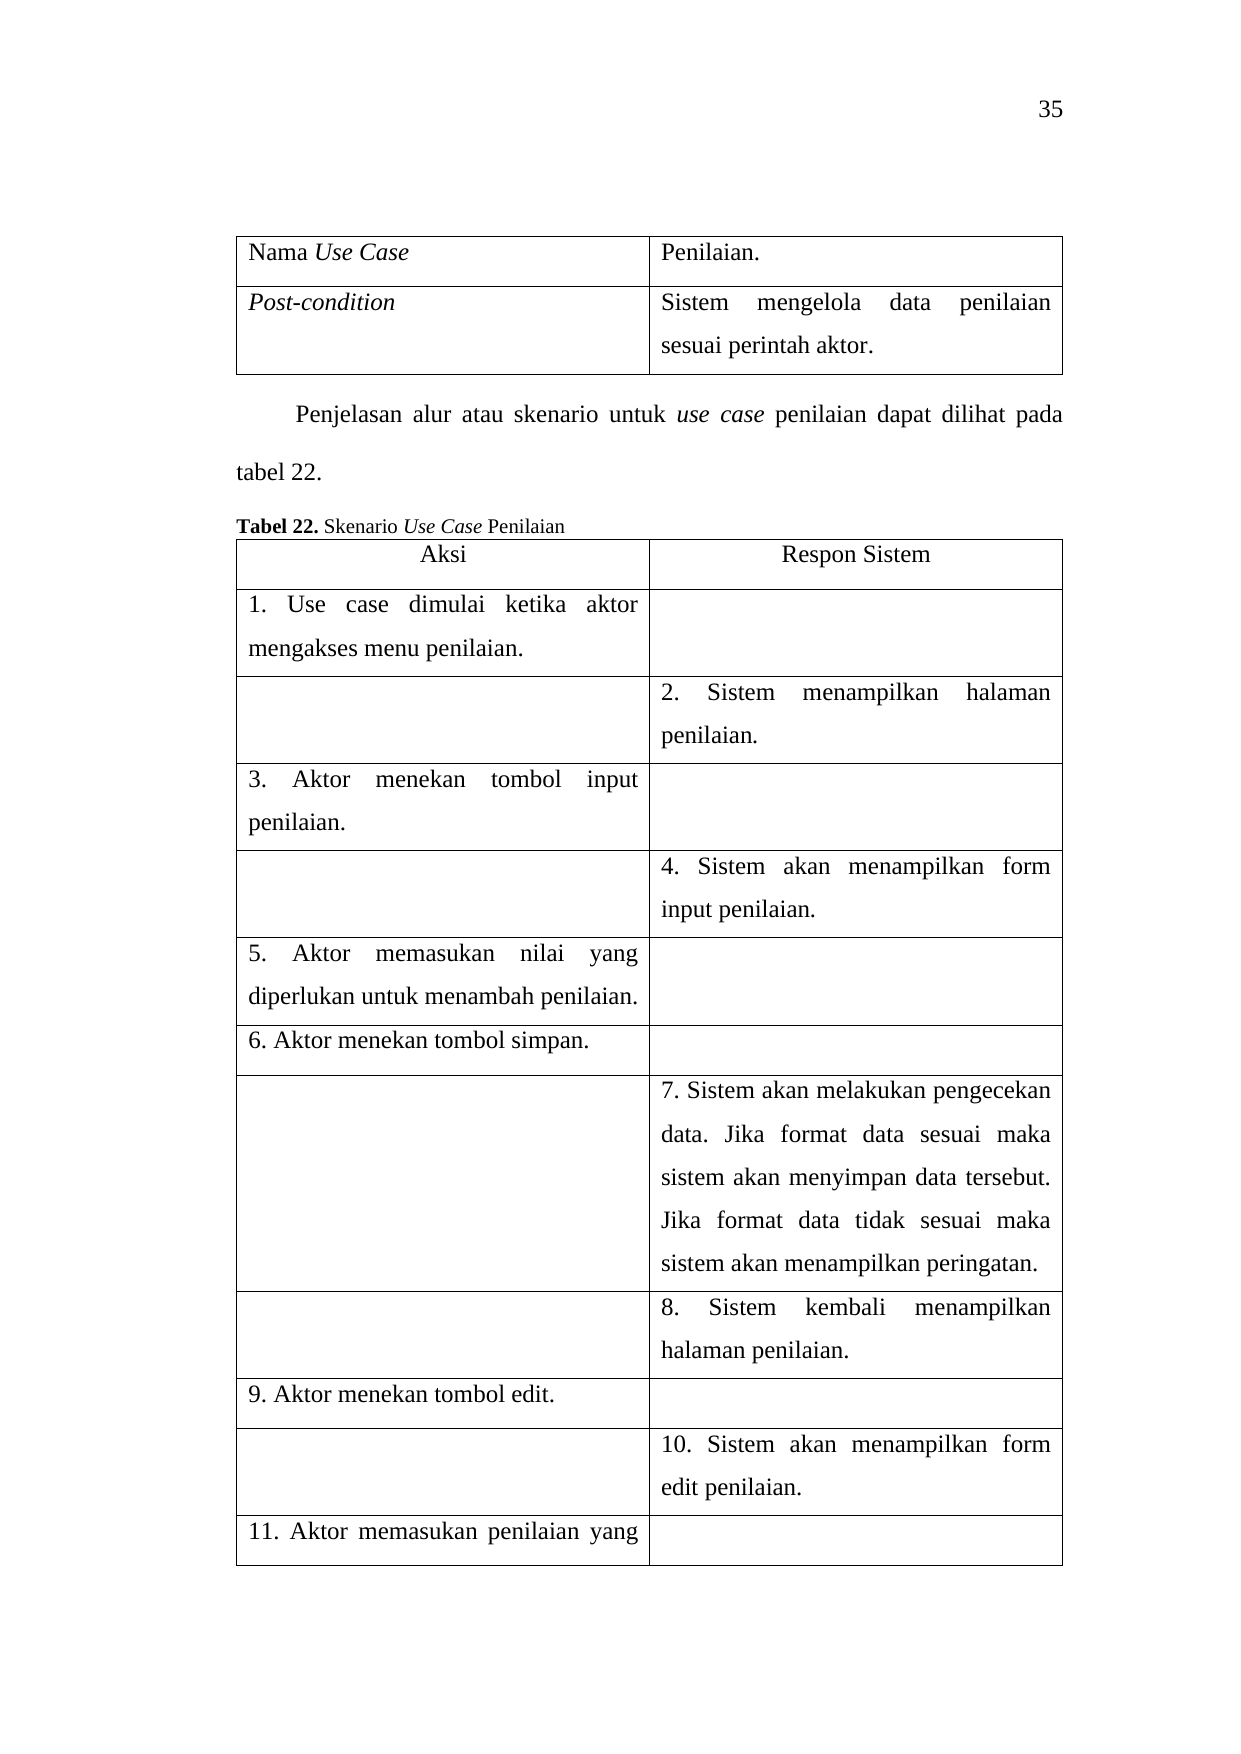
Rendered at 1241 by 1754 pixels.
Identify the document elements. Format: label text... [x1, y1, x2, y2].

table_cell 9. Aktor menekan tombol edit. [237, 1379, 649, 1428]
table_cell 1. Use case dimulai ketika aktor mengakses menu penilaian. [237, 590, 649, 676]
table_header Nama Use Case [237, 237, 649, 286]
table_cell 2. Sistem menampilkan halaman penilaian. [650, 677, 1062, 763]
table_cell 6. Aktor menekan tombol simpan. [237, 1026, 649, 1074]
table_cell [237, 851, 649, 937]
table_cell 4. Sistem akan menampilkan form input penilaian. [650, 851, 1062, 937]
table_cell Sistem mengelola data penilaian sesuai perintah aktor. [650, 287, 1062, 373]
table_cell [650, 1516, 1062, 1565]
table_cell 5. Aktor memasukan nilai yang diperlukan untuk menambah penilaian. [237, 938, 649, 1024]
table_cell [237, 677, 649, 763]
table_cell Post-condition [237, 287, 649, 373]
table_cell [237, 1429, 649, 1515]
table_cell [650, 764, 1062, 850]
table_cell [650, 1026, 1062, 1074]
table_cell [237, 1516, 649, 1565]
table_header Penilaian. [650, 237, 1062, 286]
table_cell [237, 1076, 649, 1291]
table_cell 3. Aktor menekan tombol input penilaian. [237, 764, 649, 850]
text Penjelasan alur atau skenario untuk use case penilaian dapat dilihat pada tabel 22. [236, 399, 1063, 486]
text Tabel 22. Skenario Use Case Penilaian [236, 514, 1063, 538]
table_cell 7. Sistem akan melakukan pengecekan data. Jika format data sesuai maka sistem akan menyimpan data tersebut. Jika format data tidak sesuai maka sistem akan menampilkan peringatan. [650, 1076, 1062, 1291]
table_header Aksi [237, 540, 649, 588]
table_cell 8. Sistem kembali menampilkan halaman penilaian. [650, 1292, 1062, 1378]
table_cell [237, 1292, 649, 1378]
table_cell 10. Sistem akan menampilkan form edit penilaian. [650, 1429, 1062, 1515]
table_cell [650, 1379, 1062, 1428]
table_cell [650, 590, 1062, 676]
table_cell [650, 938, 1062, 1024]
table_header Respon Sistem [650, 540, 1062, 588]
